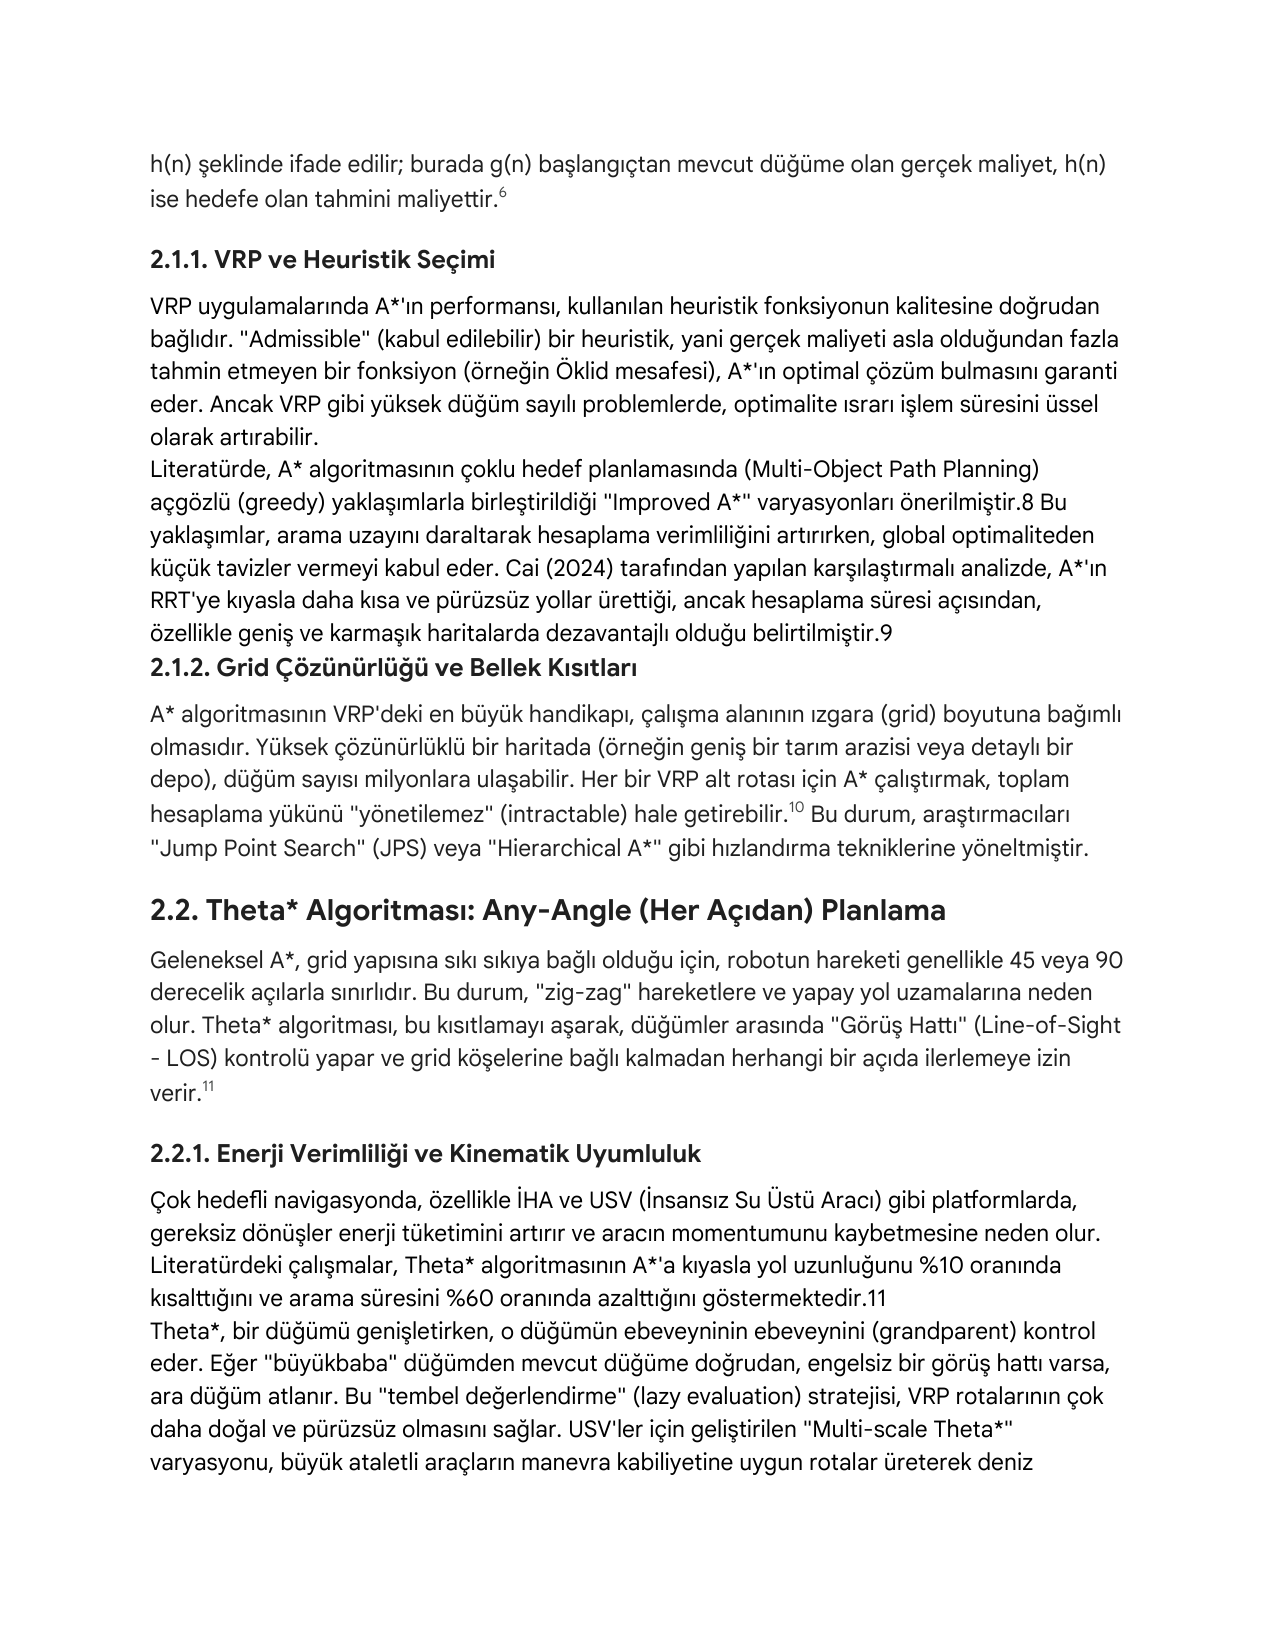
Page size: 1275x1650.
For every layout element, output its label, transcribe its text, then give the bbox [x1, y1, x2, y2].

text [150, 150, 1125, 214]
text Literatürde, A* algoritmasının çoklu hedef planlamasında (Multi-Object Path Planning) açgözlü (greedy) yaklaşımlarla birleştirildiği "Improved A*" varyasyonları önerilmiştir.8 Bu yaklaşımlar, arama uzayını daraltarak hesaplama verimliliğini artırırken, global optimaliteden küçük tavizler vermeyi kabul eder. Cai (2024) tarafından yapılan karşılaştırmalı analizde, A*'ın RRT'ye kıyasla daha kısa ve pürüzsüz yollar ürettiği, ancak hesaplama süresi açısından, özellikle geniş ve karmaşık haritalarda dezavantajlı olduğu belirtilmiştir.9 [150, 456, 1125, 648]
subtitle 2.1.1. VRP ve Heuristik Seçimi [150, 244, 1125, 275]
text Çok hedefli navigasyonda, özellikle İHA ve USV (İnsansız Su Üstü Aracı) gibi platformlarda, gereksiz dönüşler enerji tüketimini artırır ve aracın momentumunu kaybetmesine neden olur. Literatürdeki çalışmalar, Theta* algoritmasının A*'a kıyasla yol uzunluğunu %10 oranında kısalttığını ve arama süresini %60 oranında azalttığını göstermektedir.11 [150, 1186, 1125, 1313]
subtitle 2.1.2. Grid Çözünürlüğü ve Bellek Kısıtları [150, 652, 1125, 683]
text Geleneksel A*, grid yapısına sıkı sıkıya bağlı olduğu için, robotun hareketi genellikle 45 veya 90 derecelik açılarla sınırlıdır. Bu durum, "zig-zag" hareketlere ve yapay yol uzamalarına neden olur. Theta* algoritması, bu kısıtlamayı aşarak, düğümler arasında "Görüş Hattı" (Line-of-Sight - LOS) kontrolü yapar ve grid köşelerine bağlı kalmadan herhangi bir açıda ilerlemeye izin verir.11 [150, 946, 1125, 1108]
text VRP uygulamalarında A*'ın performansı, kullanılan heuristik fonksiyonun kalitesine doğrudan bağlıdır. "Admissible" (kabul edilebilir) bir heuristik, yani gerçek maliyeti asla olduğundan fazla tahmin etmeyen bir fonksiyon (örneğin Öklid mesafesi), A*'ın optimal çözüm bulmasını garanti eder. Ancak VRP gibi yüksek düğüm sayılı problemlerde, optimalite ısrarı işlem süresini üssel olarak artırabilir. [150, 292, 1125, 452]
subtitle 2.2. Theta* Algoritması: Any-Angle (Her Açıdan) Planlama [150, 892, 1125, 928]
subtitle 2.2.1. Enerji Verimliliği ve Kinematik Uyumluluk [150, 1138, 1125, 1169]
text A* algoritmasının VRP'deki en büyük handikapı, çalışma alanının ızgara (grid) boyutuna bağımlı olmasıdır. Yüksek çözünürlüklü bir haritada (örneğin geniş bir tarım arazisi veya detaylı bir depo), düğüm sayısı milyonlara ulaşabilir. Her bir VRP alt rotası için A* çalıştırmak, toplam hesaplama yükünü "yönetilemez" (intractable) hale getirebilir.10 Bu durum, araştırmacıları "Jump Point Search" (JPS) veya "Hierarchical A*" gibi hızlandırma tekniklerine yöneltmiştir. [150, 700, 1125, 863]
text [150, 1317, 1125, 1476]
